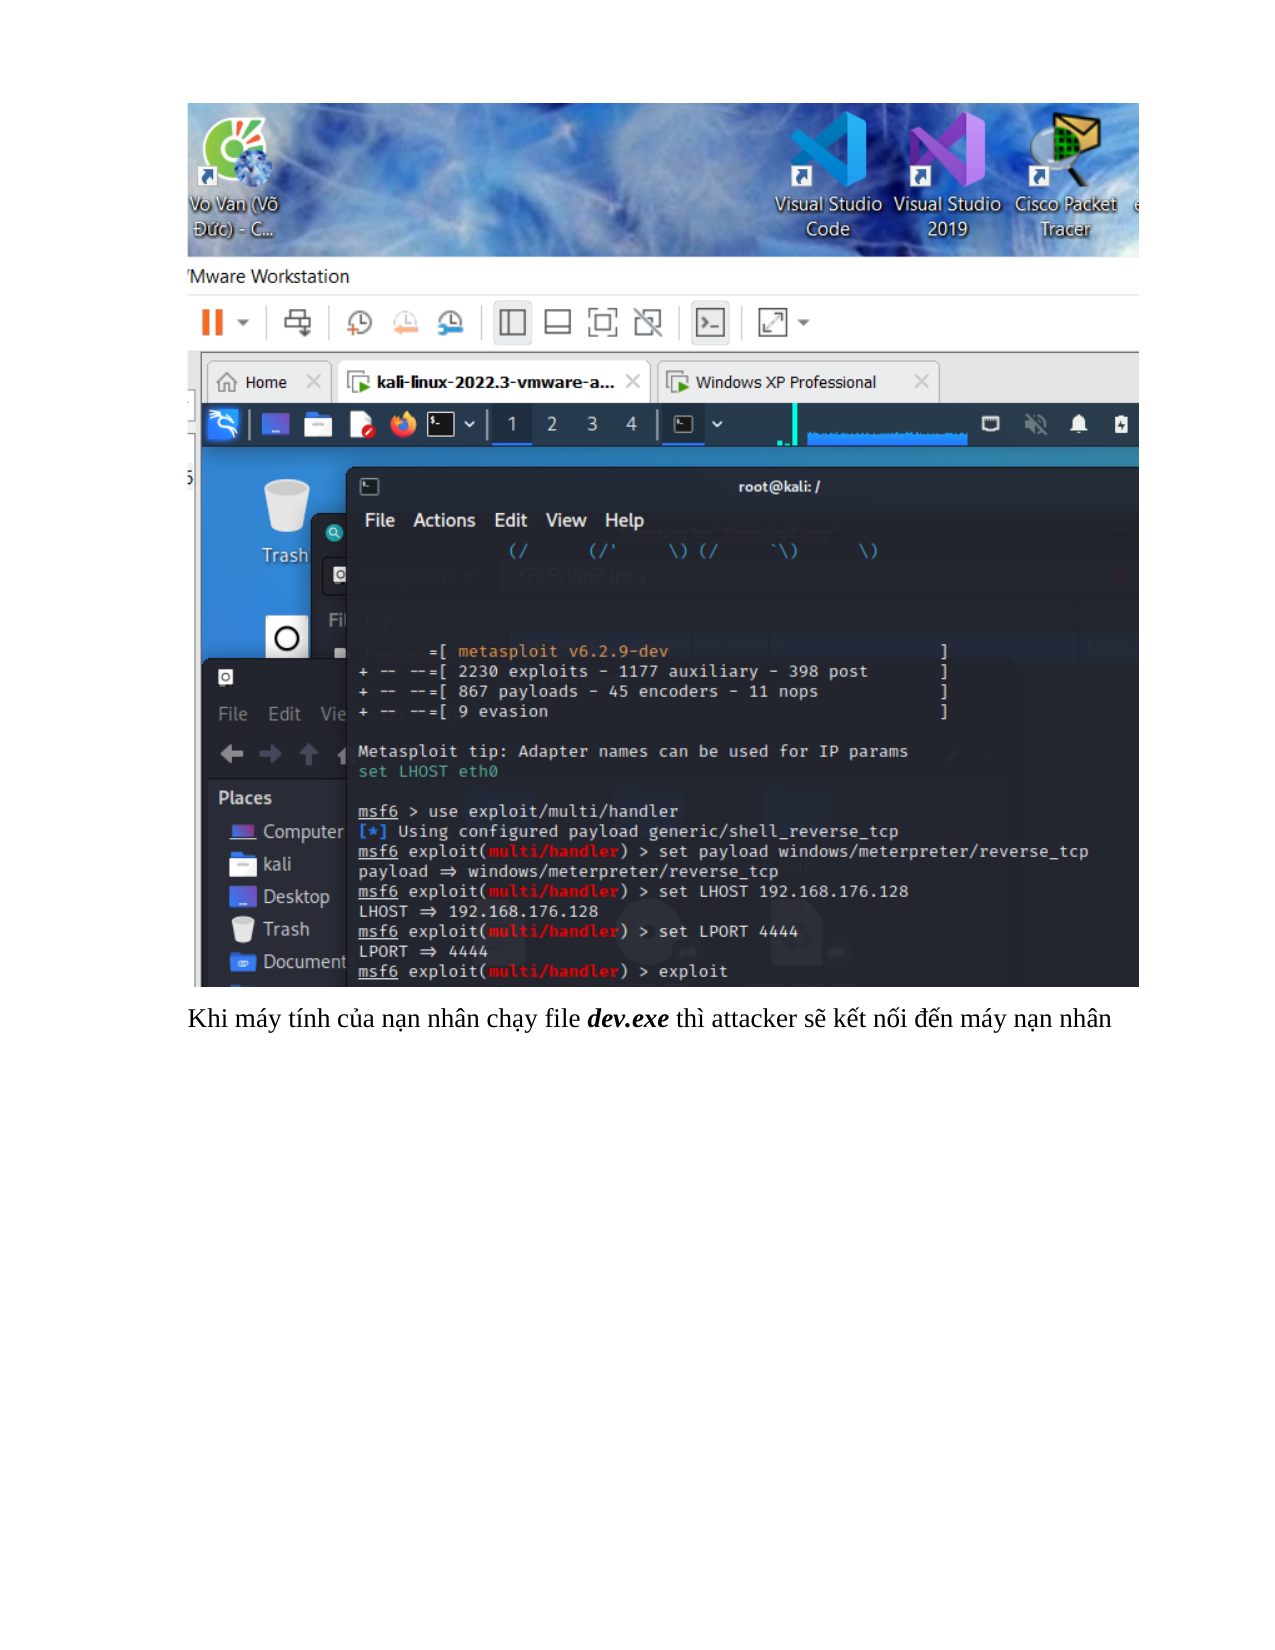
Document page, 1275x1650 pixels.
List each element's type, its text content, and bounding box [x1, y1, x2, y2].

list Khi máy tính của nạn nhân chạy file dev.exe thì attacker sẽ kết nối đến máy nạn nhân [187, 1002, 1125, 1034]
picture [187, 103, 1139, 987]
